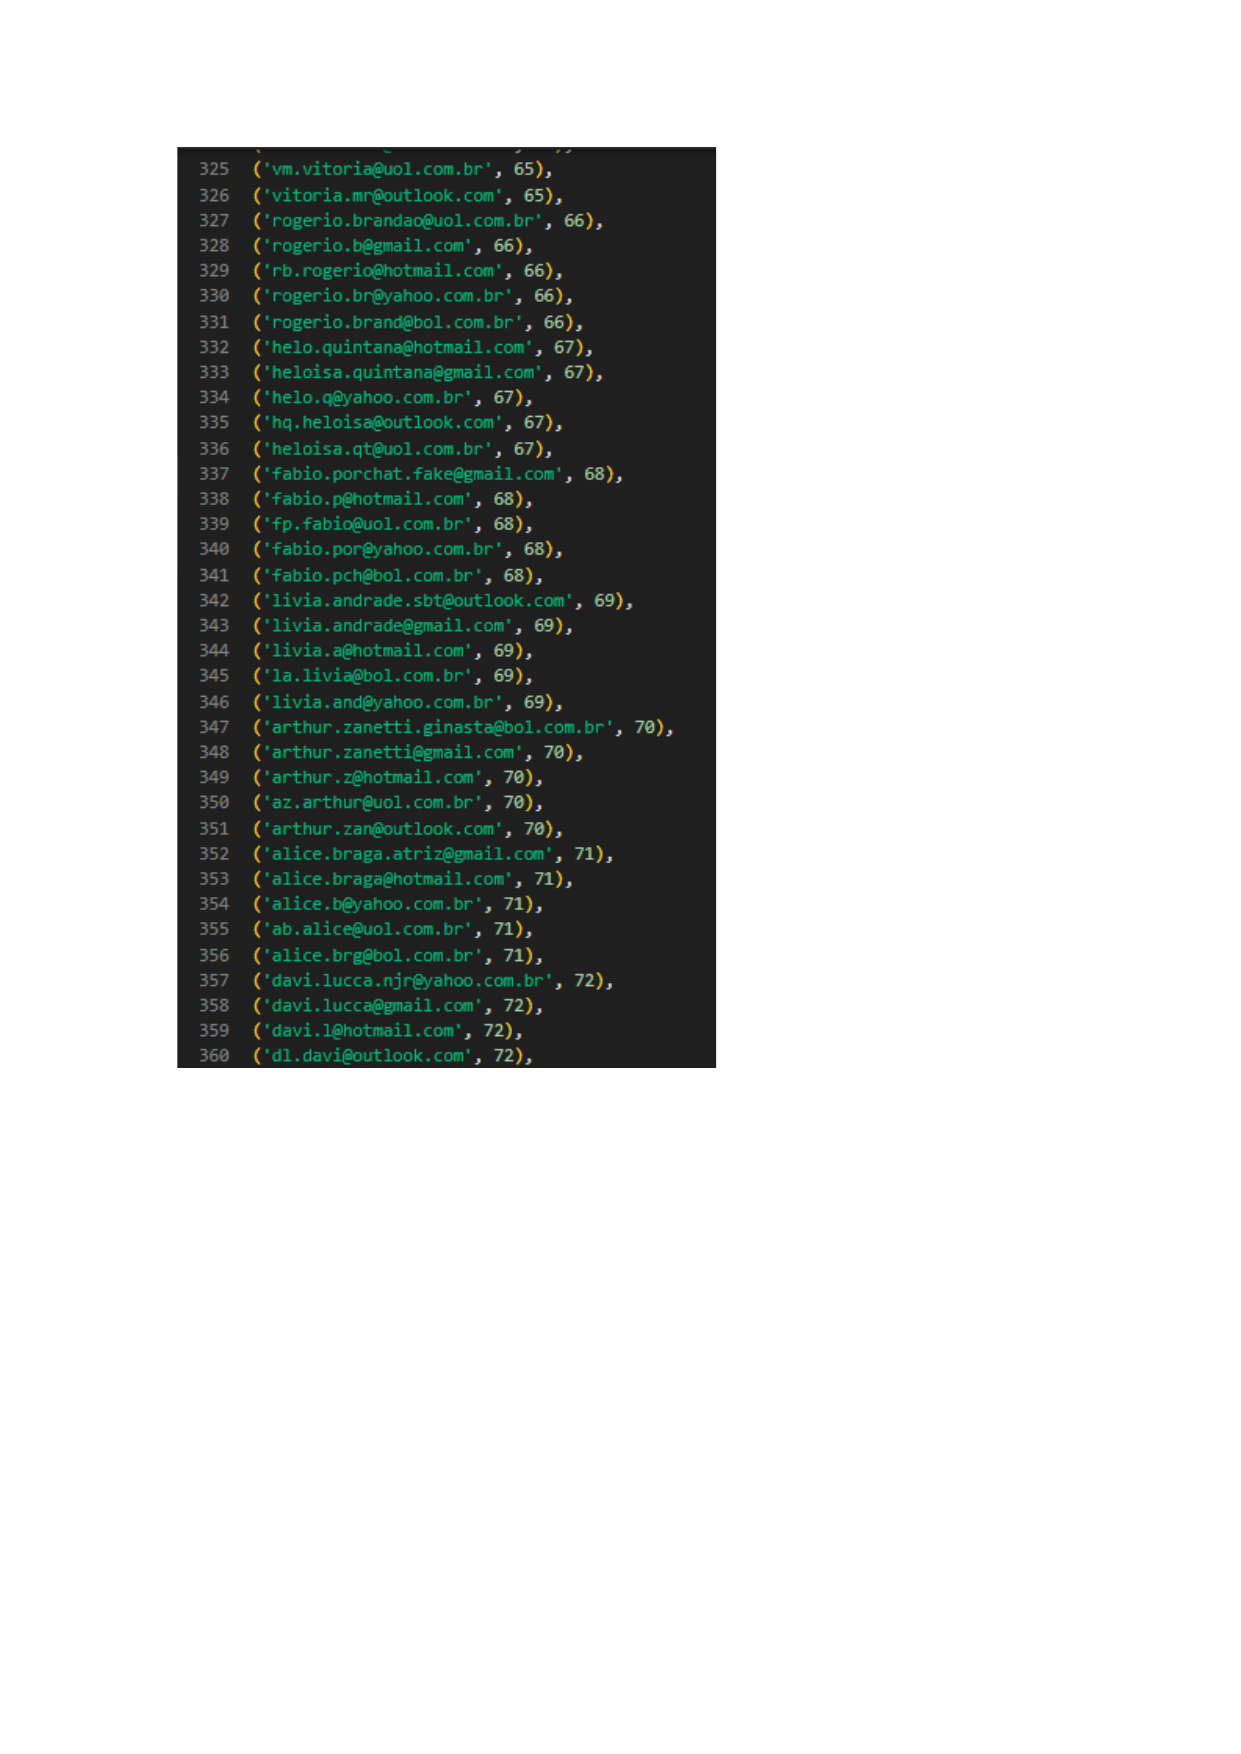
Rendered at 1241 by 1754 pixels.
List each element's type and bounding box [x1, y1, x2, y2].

picture [177, 147, 717, 1068]
